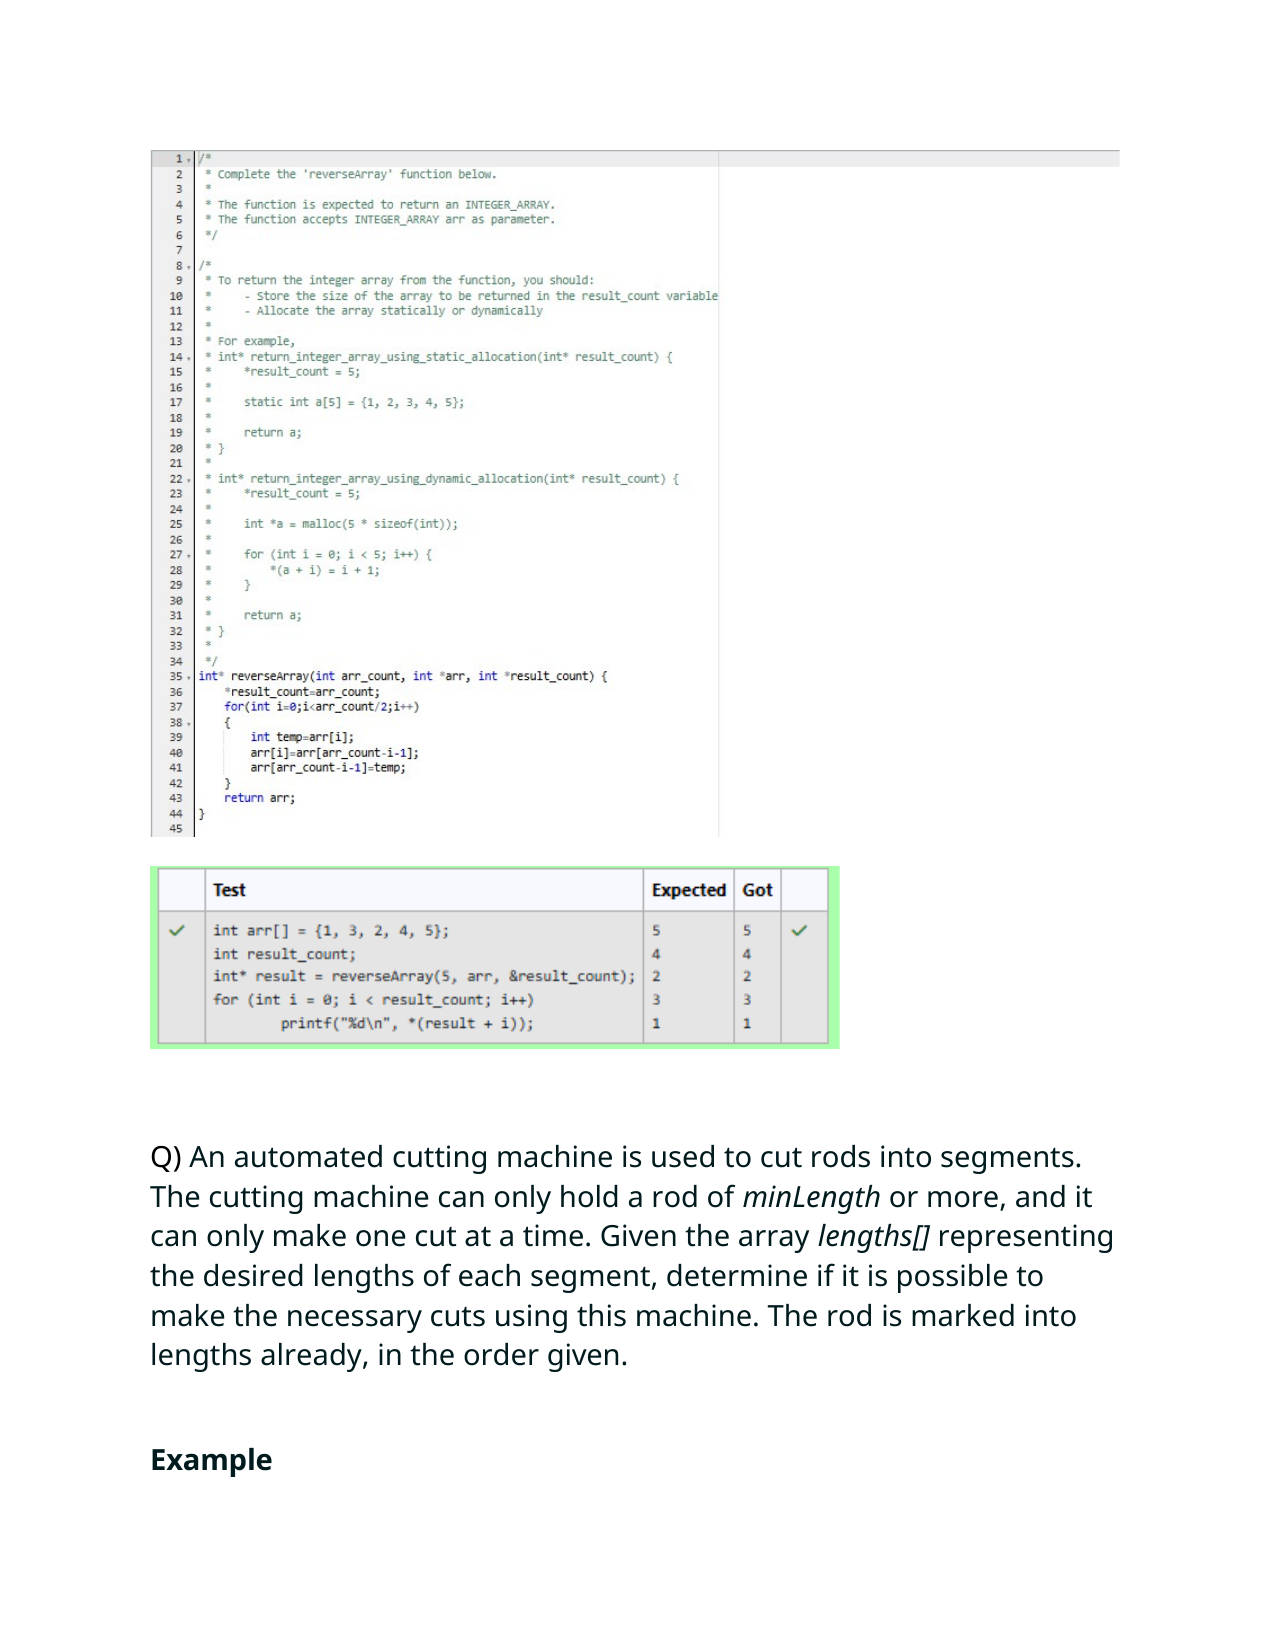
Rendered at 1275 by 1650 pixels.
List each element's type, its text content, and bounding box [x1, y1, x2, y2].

subtitle Example [150, 1439, 1127, 1479]
picture [150, 866, 840, 1049]
text Q) An automated cutting machine is used to cut rods into segments. The cutting machine can only hold a rod of minLength or more, and it can only make one cut at a time. Given the array lengths[] representing the desired lengths of each segment, determine if it is possible to make the necessary cuts using this machine. The rod is marked into lengths already, in the order given. [150, 1136, 1127, 1374]
picture [150, 150, 1120, 837]
